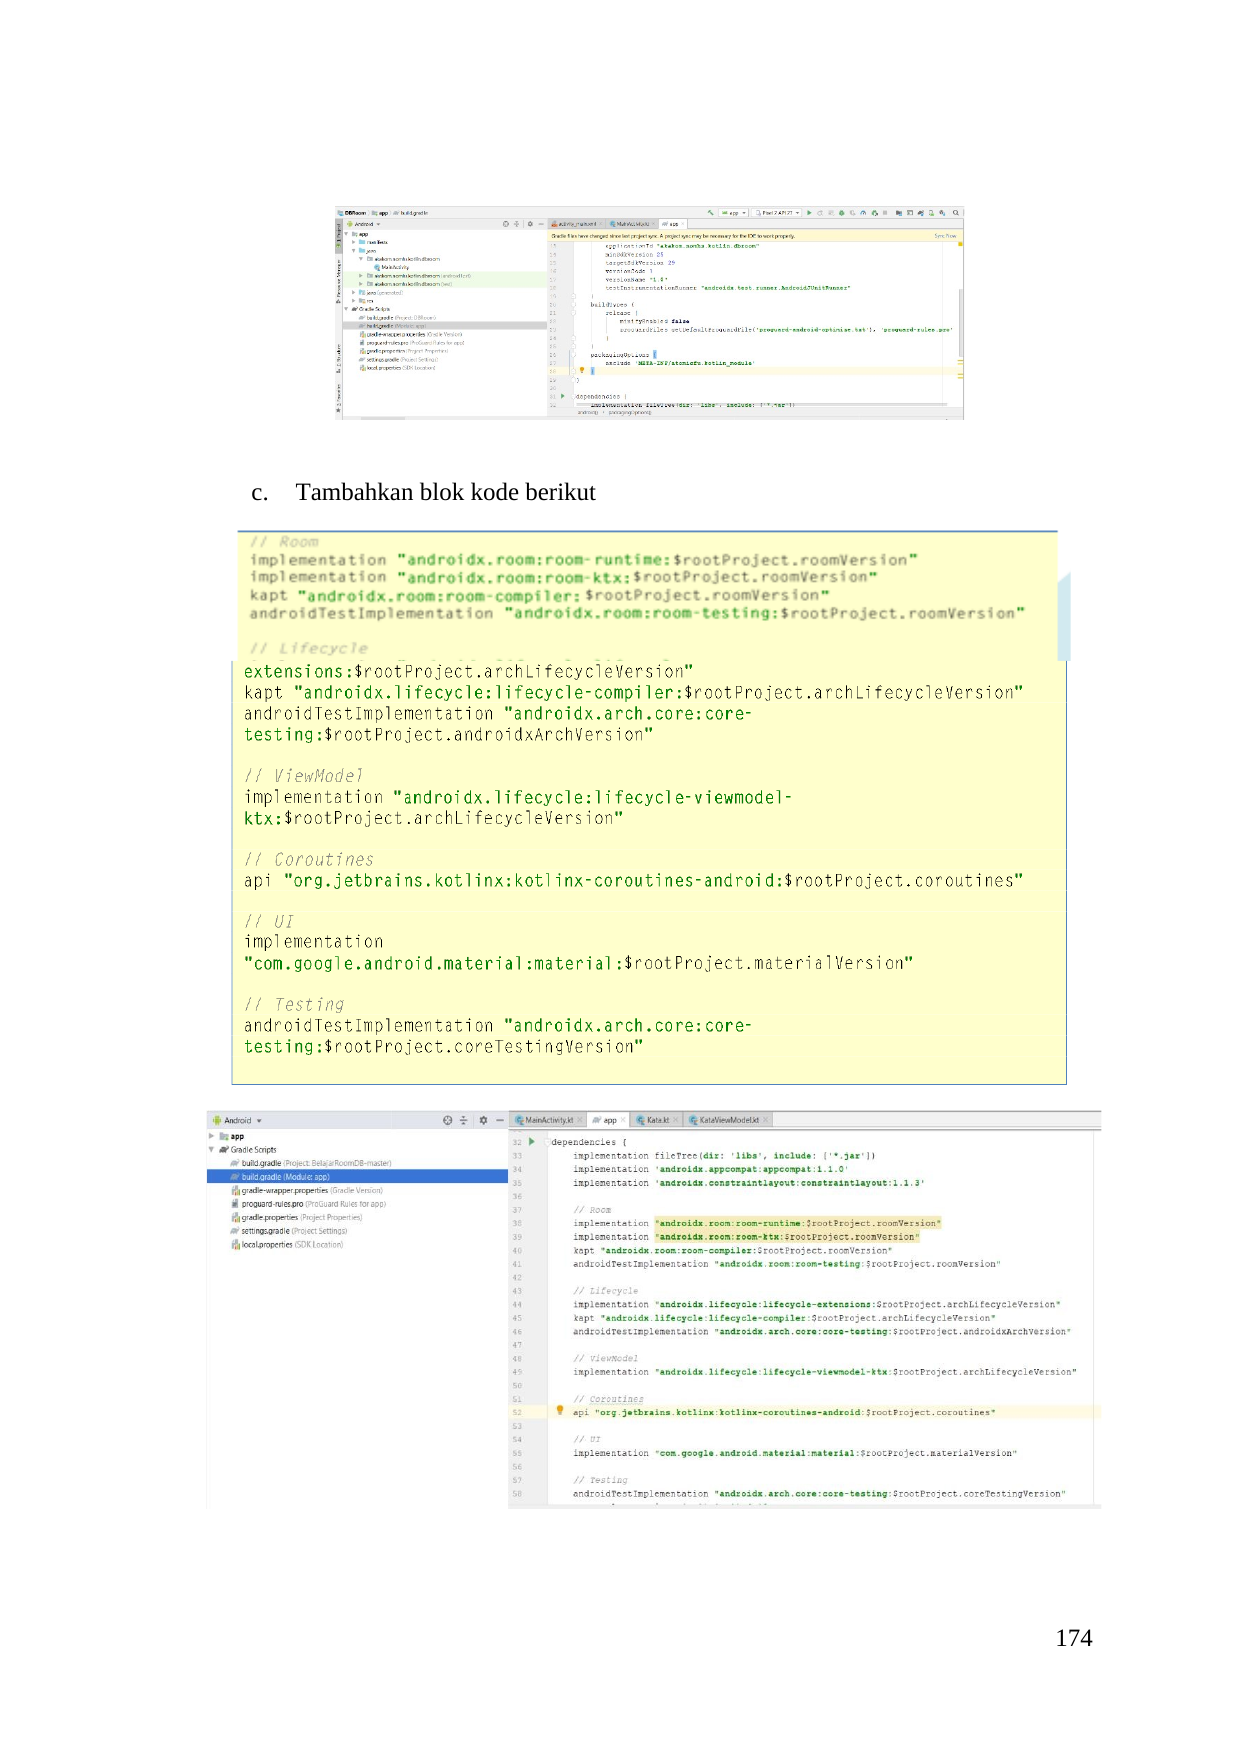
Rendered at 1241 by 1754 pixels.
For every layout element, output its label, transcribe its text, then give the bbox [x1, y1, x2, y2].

picture [335, 206, 965, 420]
picture [243, 911, 925, 973]
picture [243, 1014, 765, 1056]
list Tambahkan blok kode berikut [251, 477, 1092, 505]
picture [243, 849, 1035, 890]
picture [243, 765, 805, 828]
picture [230, 521, 1071, 744]
picture [206, 1110, 1102, 1509]
picture [243, 994, 354, 1014]
